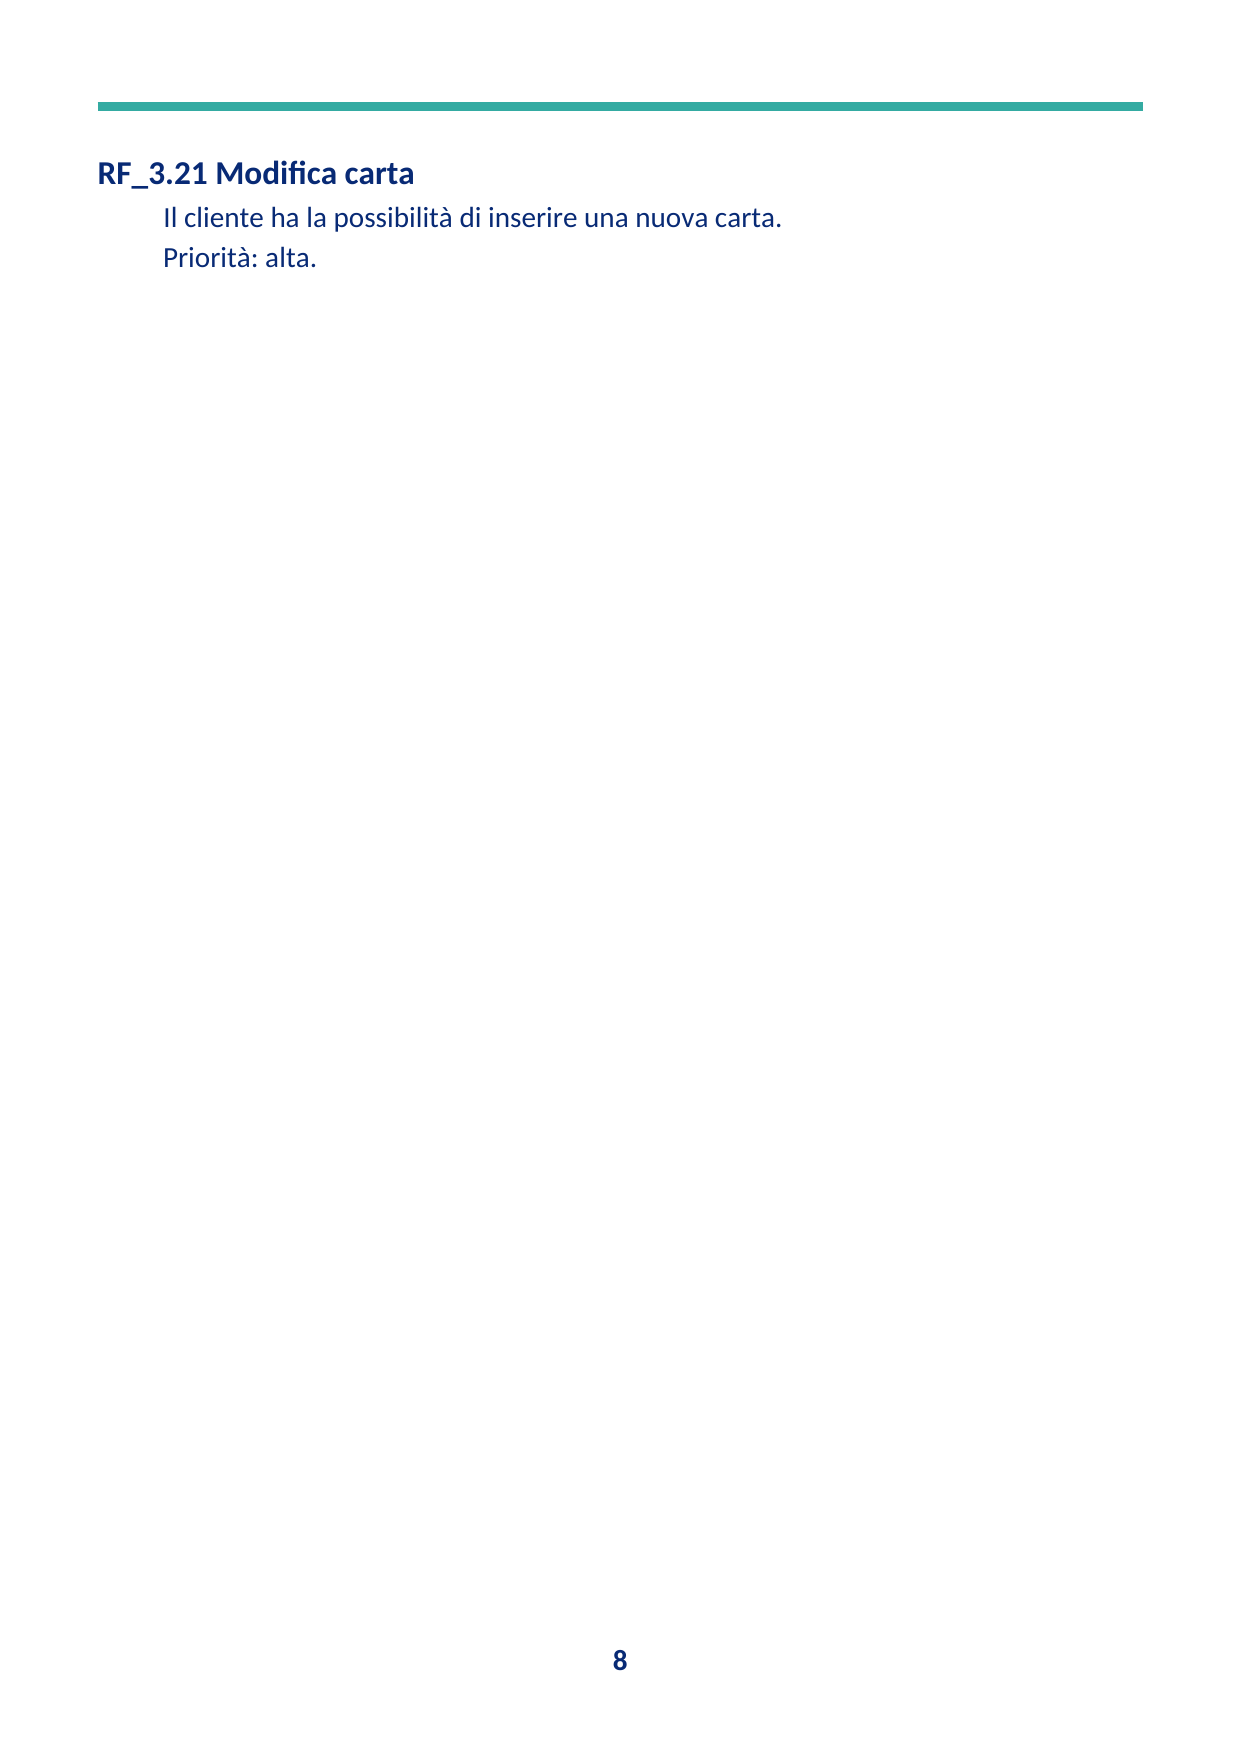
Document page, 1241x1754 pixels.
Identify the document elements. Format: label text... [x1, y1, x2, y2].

list RF_3.21 Modifica carta [97, 152, 1143, 193]
list Il cliente ha la possibilità di inserire una nuova carta. [97, 199, 1143, 234]
text Priorità: alta. [97, 239, 1143, 275]
